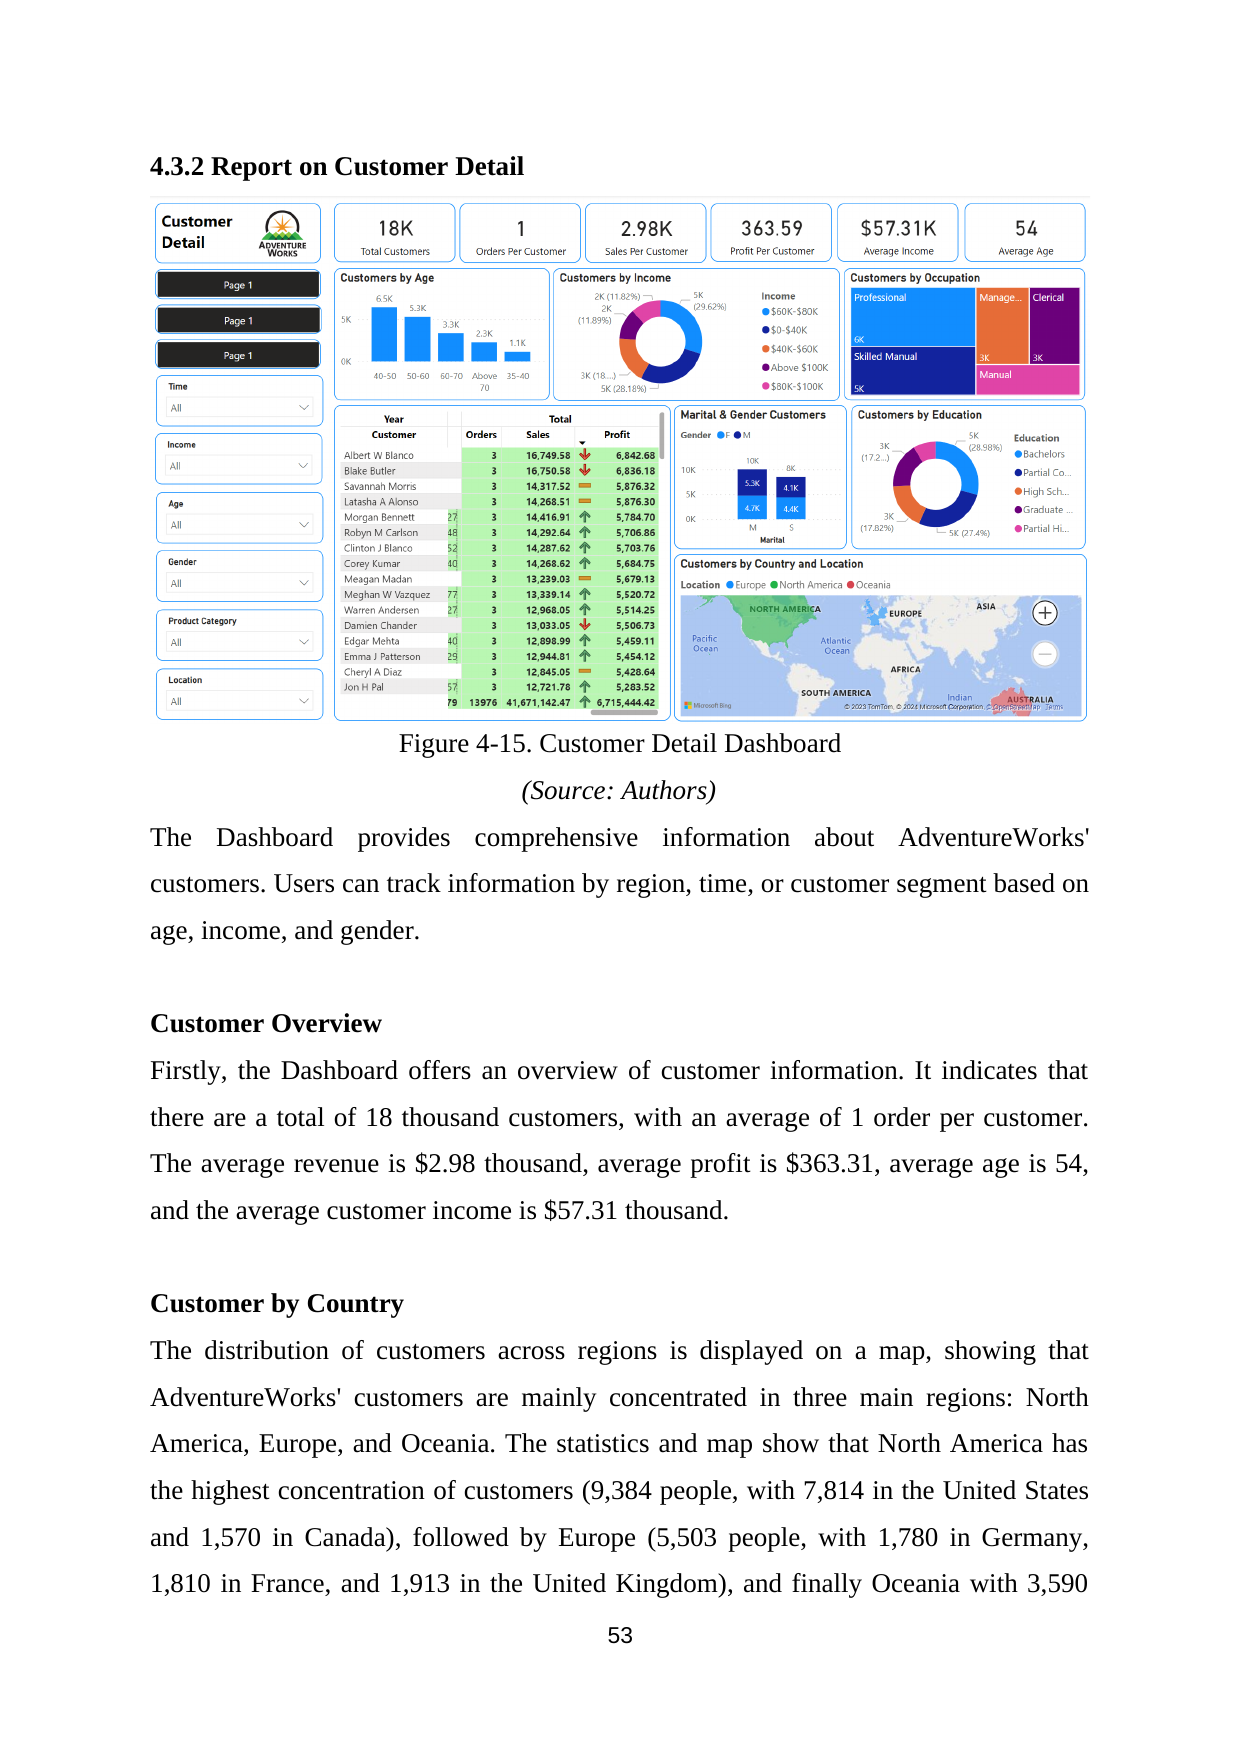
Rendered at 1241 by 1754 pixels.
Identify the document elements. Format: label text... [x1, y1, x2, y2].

text (Source: Authors) [150, 774, 1090, 805]
text The Dashboard provides comprehensive information about AdventureWorks' customers. Users can track information by region, time, or customer segment based on age, income, and gender. [150, 821, 1090, 945]
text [150, 1334, 1090, 1599]
text Customer Overview [150, 1008, 1090, 1039]
text Firstly, the Dashboard offers an overview of customer information. It indicates that there are a total of 18 thousand customers, with an average of 1 order per customer. The average revenue is $2.98 thousand, average profit is $363.31, average age is 54, and the average customer income is $57.31 thousand. [150, 1054, 1090, 1225]
text Customer by Country [150, 1288, 1090, 1319]
picture [150, 196, 1091, 724]
subtitle 4.3.2 Report on Customer Detail [150, 150, 1090, 181]
subtitle Figure 4-15. Customer Detail Dashboard [150, 728, 1090, 759]
